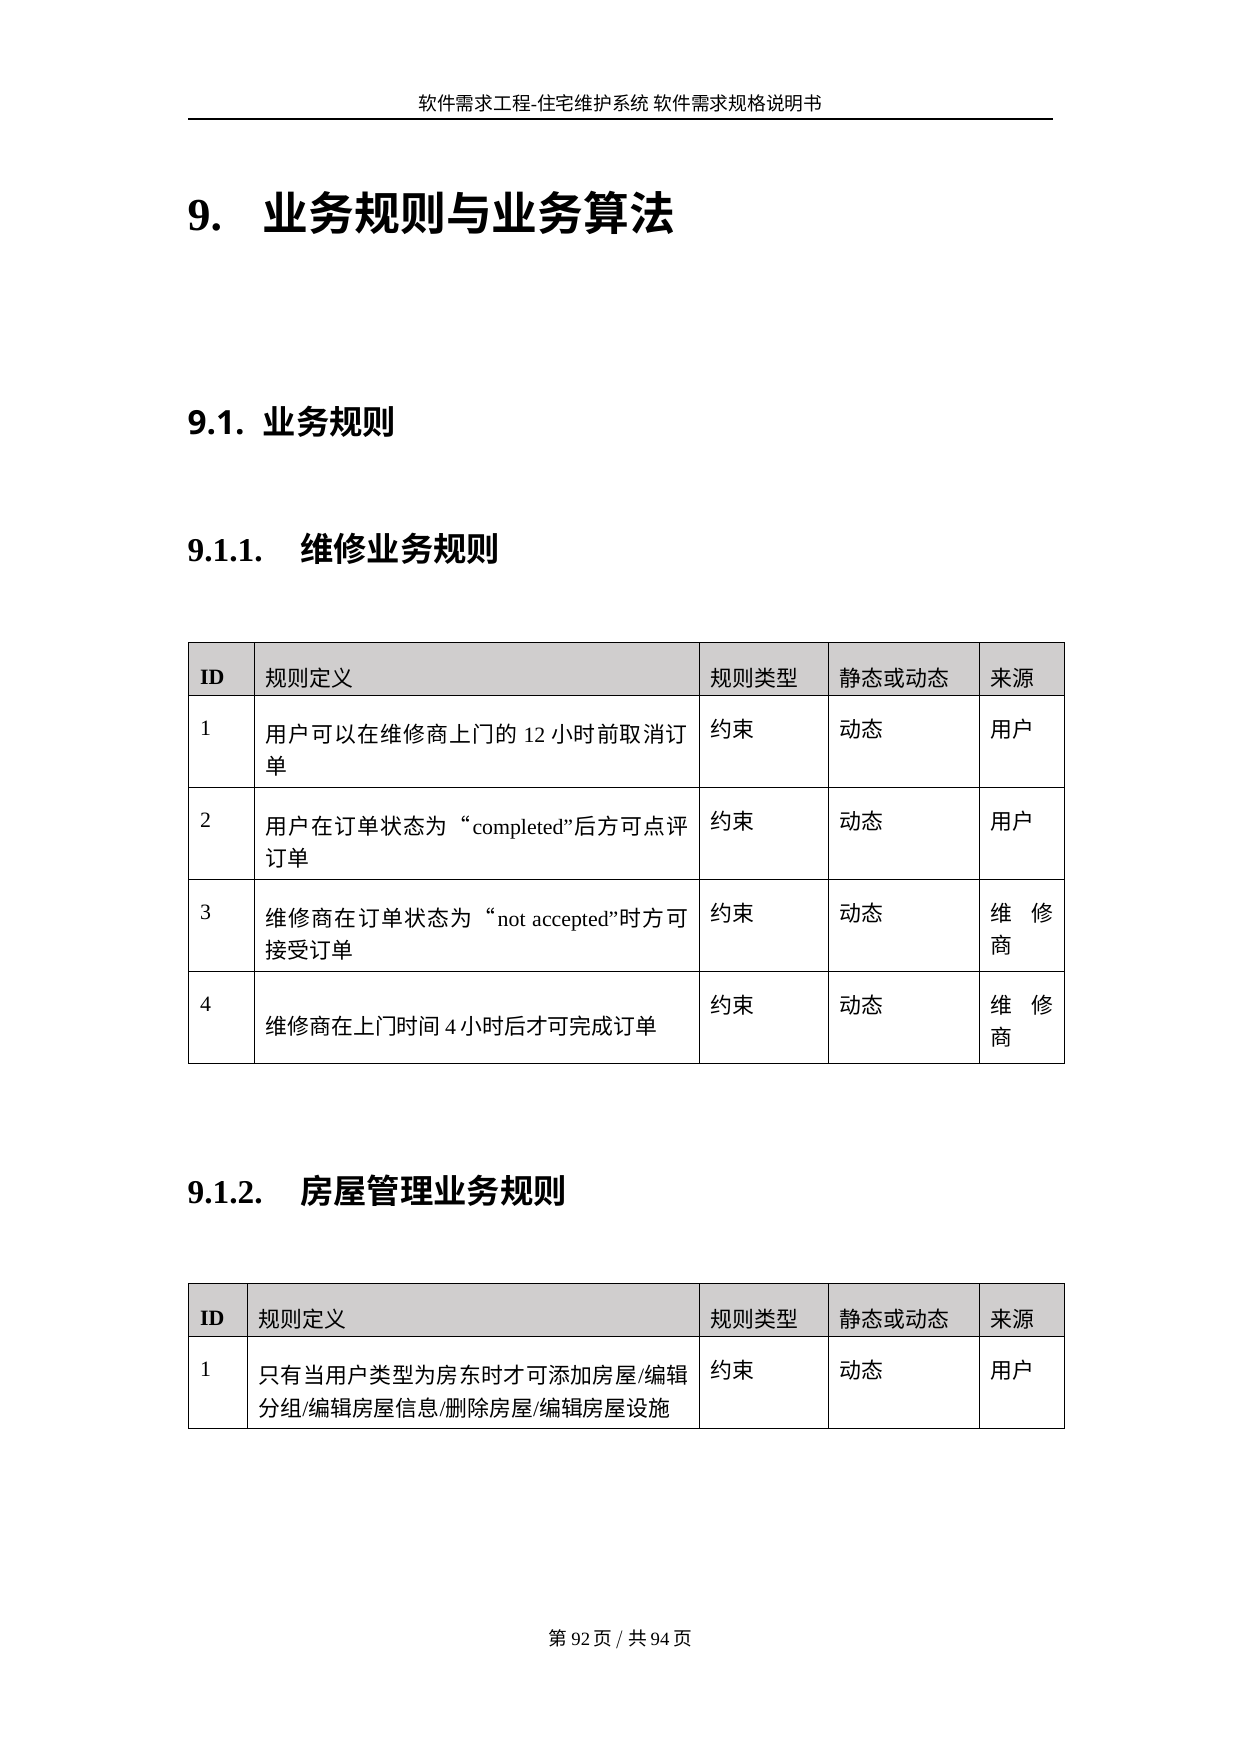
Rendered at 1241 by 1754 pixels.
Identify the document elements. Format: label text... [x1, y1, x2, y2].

table_cell 动态 [829, 696, 979, 787]
table_header ID [189, 1284, 247, 1336]
table_cell 4 [189, 972, 254, 1063]
table_header 静态或动态 [829, 1284, 979, 1336]
table_cell 用户 [980, 788, 1064, 879]
table_cell 约束 [700, 788, 828, 879]
subtitle 业务规则 [187, 387, 1053, 452]
subtitle 业务规则与业务算法 [187, 162, 1053, 259]
table_header 规则类型 [700, 1284, 828, 1336]
table_cell 2 [189, 788, 254, 879]
table_header 静态或动态 [829, 643, 979, 695]
table_cell 动态 [829, 1337, 979, 1428]
table_cell 约束 [700, 696, 828, 787]
table_cell 3 [189, 880, 254, 971]
table_header 规则定义 [248, 1284, 699, 1336]
table_cell 只有当用户类型为房东时才可添加房屋/编辑分组/编辑房屋信息/删除房屋/编辑房屋设施 [248, 1337, 699, 1428]
table_cell 1 [189, 1337, 247, 1428]
table_cell 用户可以在维修商上门的12小时前取消订单 [255, 696, 699, 787]
table_cell 用户在订单状态为“completed”后方可点评订单 [255, 788, 699, 879]
table_cell 约束 [700, 880, 828, 971]
table_cell 维修商在订单状态为“not accepted”时方可接受订单 [255, 880, 699, 971]
table_header 来源 [980, 643, 1064, 695]
table_header 来源 [980, 1284, 1064, 1336]
table_cell 1 [189, 696, 254, 787]
subtitle 维修业务规则 [187, 515, 1053, 580]
table_cell 动态 [829, 788, 979, 879]
table_cell 维修商在上门时间4小时后才可完成订单 [255, 972, 699, 1063]
table_cell 约束 [700, 1337, 828, 1428]
subtitle 房屋管理业务规则 [187, 1156, 1053, 1221]
table_cell 用户 [980, 1337, 1064, 1428]
table_cell 动态 [829, 880, 979, 971]
table_header ID [189, 643, 254, 695]
table_cell 动态 [829, 972, 979, 1063]
table_header 规则类型 [700, 643, 828, 695]
table_cell 维修商 [980, 972, 1064, 1063]
table_cell 约束 [700, 972, 828, 1063]
table_header 规则定义 [255, 643, 699, 695]
table_cell 维修商 [980, 880, 1064, 971]
table_cell 用户 [980, 696, 1064, 787]
